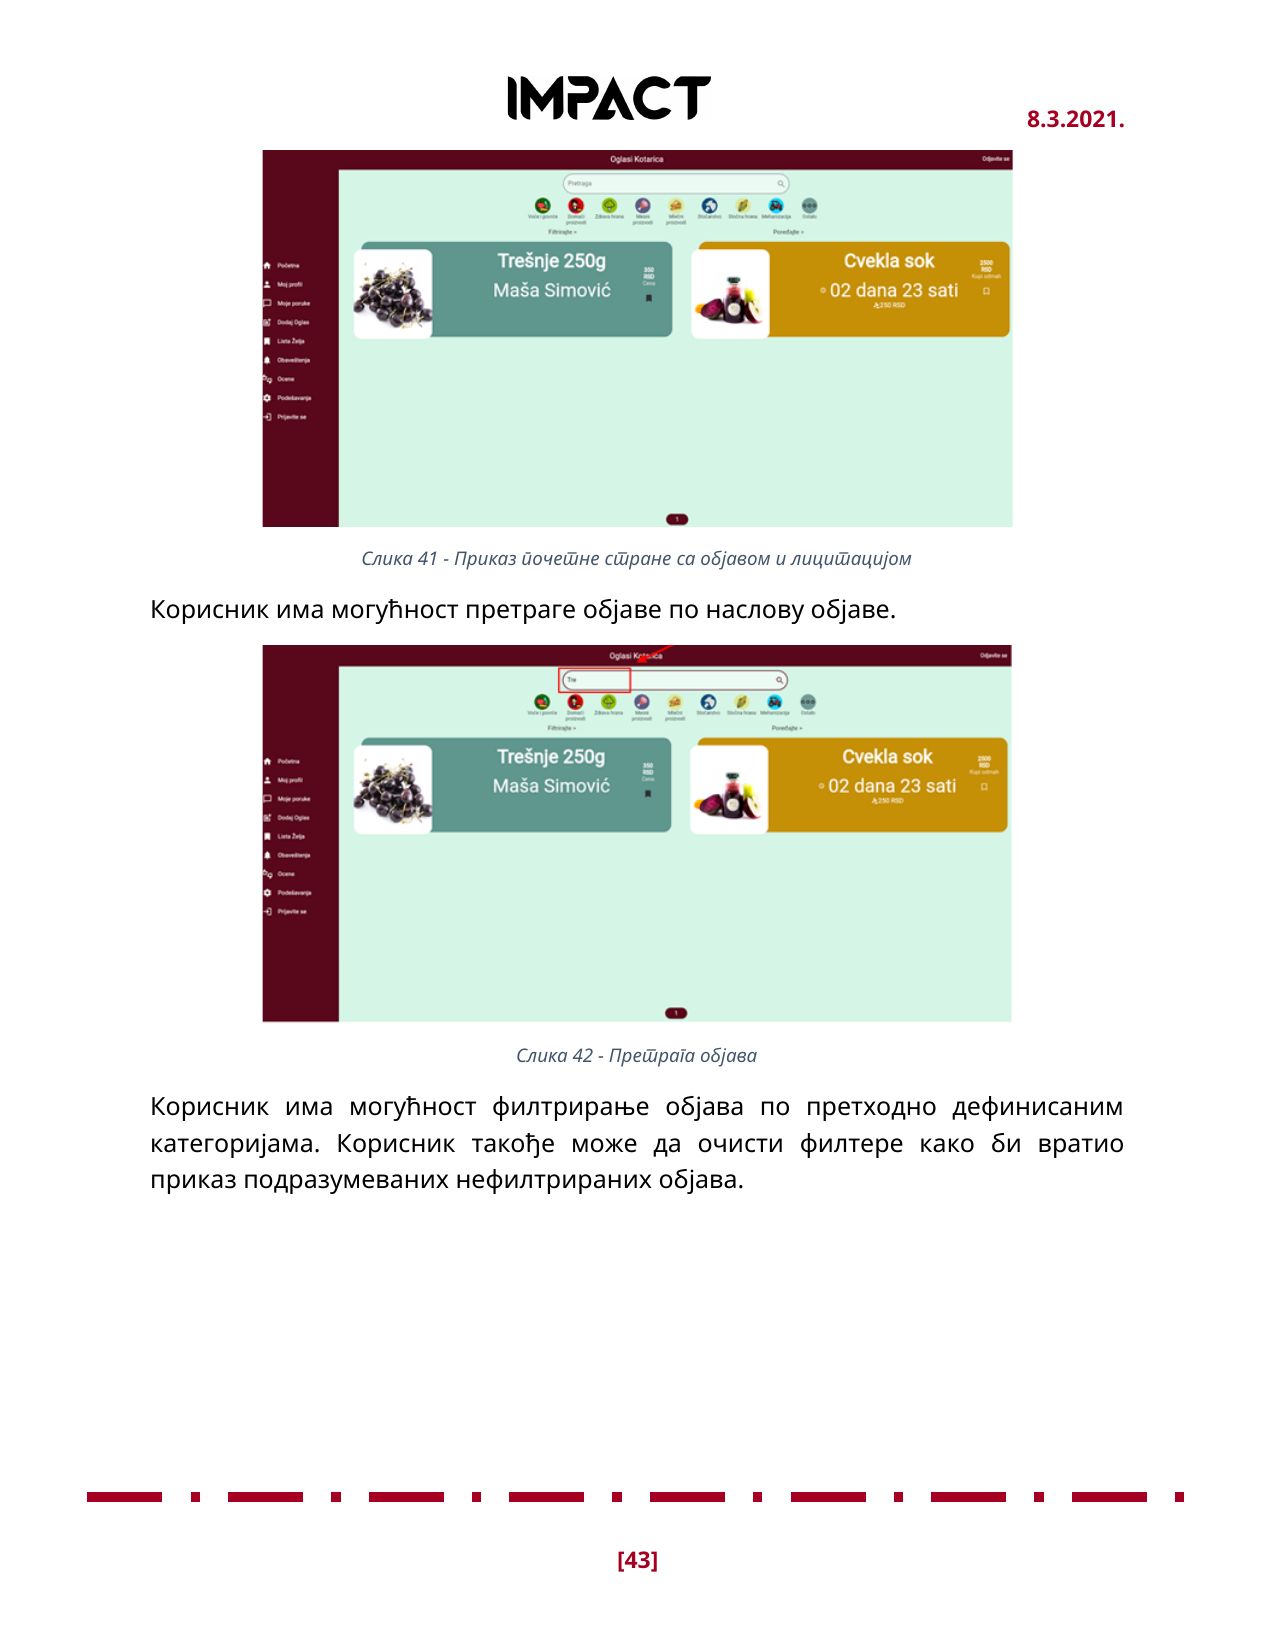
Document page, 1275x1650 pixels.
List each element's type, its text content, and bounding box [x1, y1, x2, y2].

picture [262, 150, 1013, 527]
picture [507, 76, 711, 120]
picture [262, 645, 1013, 1024]
text Корисник има могућност претраге објаве по наслову објаве. [150, 592, 1125, 626]
text Корисник има могућност филтрирање објава по претходно дефинисаним категоријама. Корисник такође може да очисти филтере како би вратио приказ подразумеваних нефилтрираних објава. [150, 1088, 1125, 1196]
